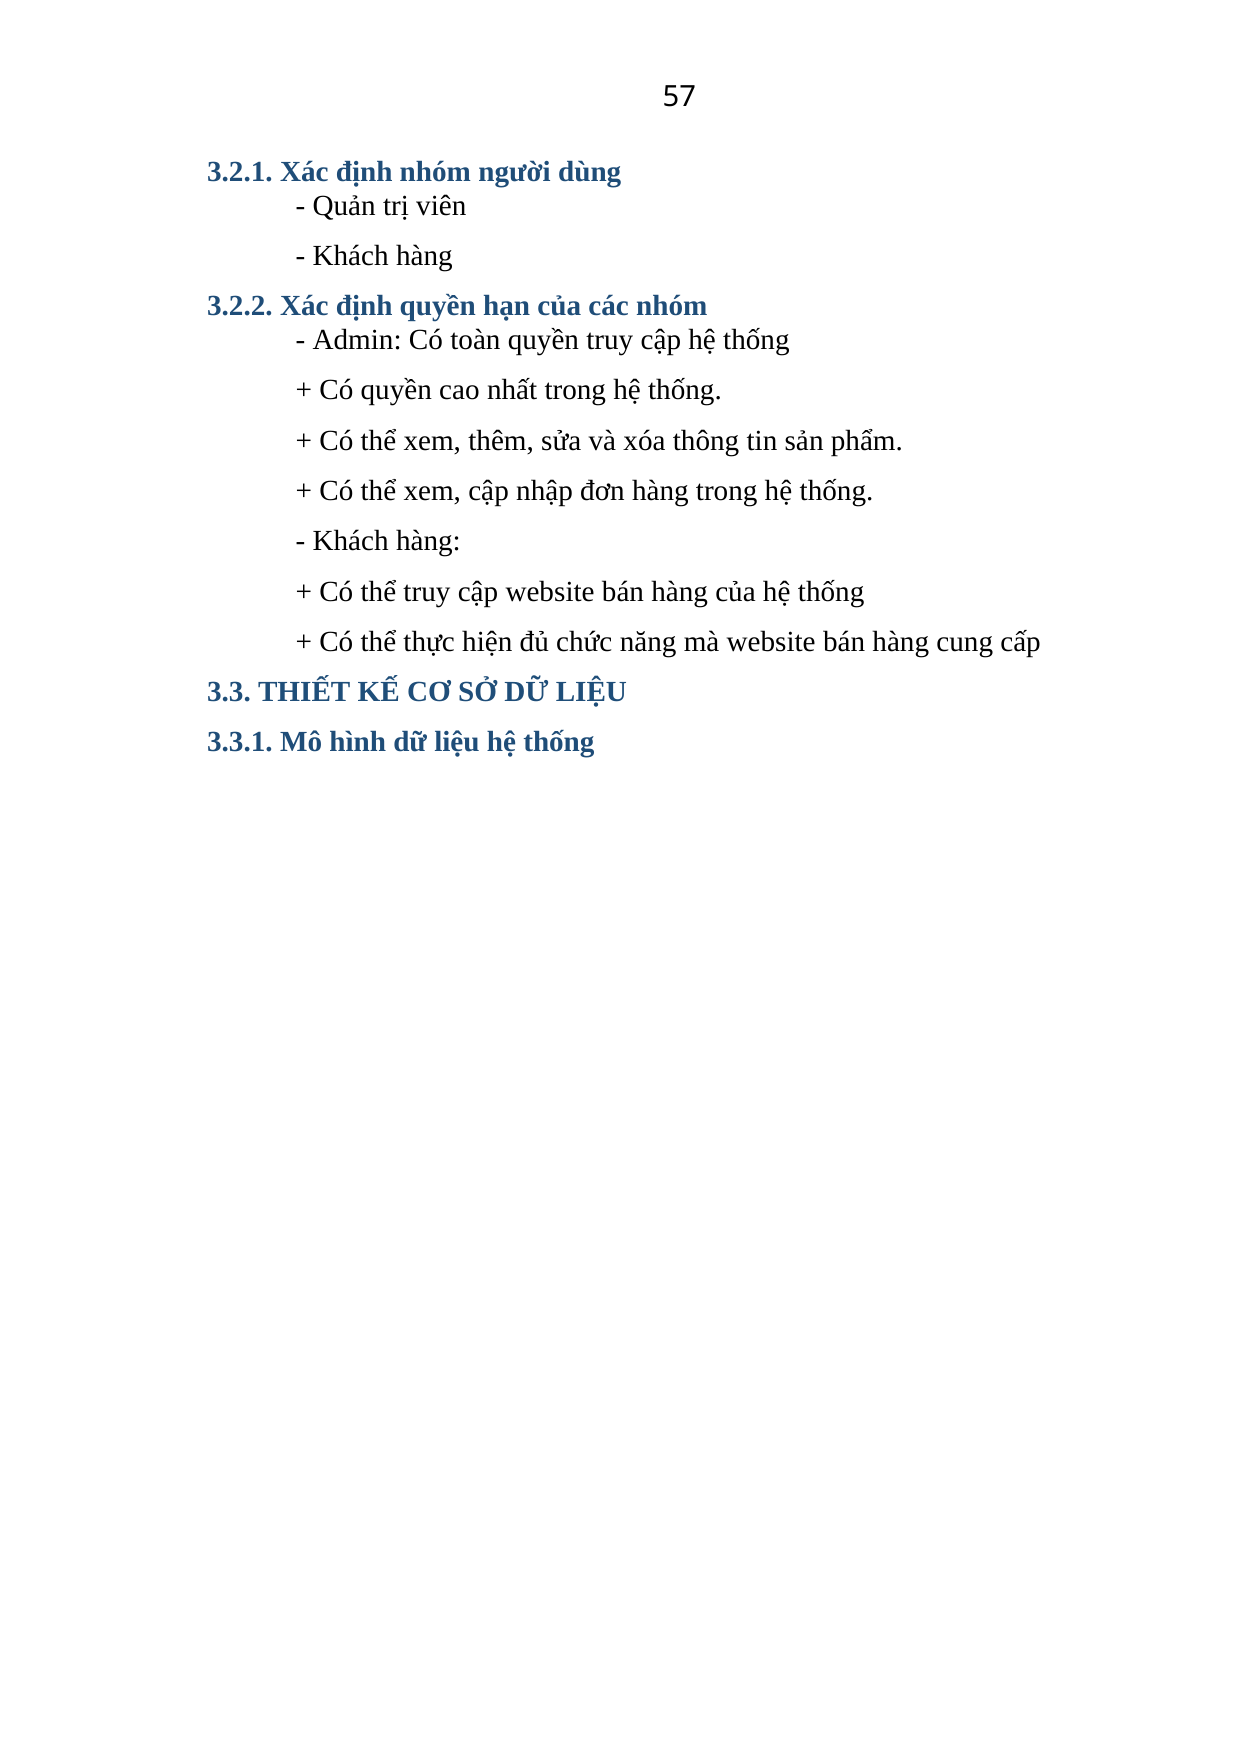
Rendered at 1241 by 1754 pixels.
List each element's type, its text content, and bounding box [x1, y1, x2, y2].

text + Có quyền cao nhất trong hệ thống. [207, 372, 1152, 406]
text - Quản trị viên [207, 188, 1152, 221]
text - Khách hàng: [207, 523, 1152, 557]
text + Có thể xem, cập nhập đơn hàng trong hệ thống. [207, 473, 1152, 507]
subtitle 3.2.2. Xác định quyền hạn của các nhóm [207, 288, 1152, 322]
subtitle 3.3.1. Mô hình dữ liệu hệ thống [207, 724, 1152, 758]
text - Khách hàng [207, 238, 1152, 272]
text + Có thể xem, thêm, sửa và xóa thông tin sản phẩm. [207, 423, 1152, 456]
text - Admin: Có toàn quyền truy cập hệ thống [207, 322, 1152, 356]
subtitle 3.2.1. Xác định nhóm người dùng [207, 154, 1152, 188]
subtitle 3.3. THIẾT KẾ CƠ SỞ DỮ LIỆU [207, 674, 1152, 708]
text + Có thể truy cập website bán hàng của hệ thống [207, 574, 1152, 607]
text + Có thể thực hiện đủ chức năng mà website bán hàng cung cấp [207, 624, 1152, 657]
